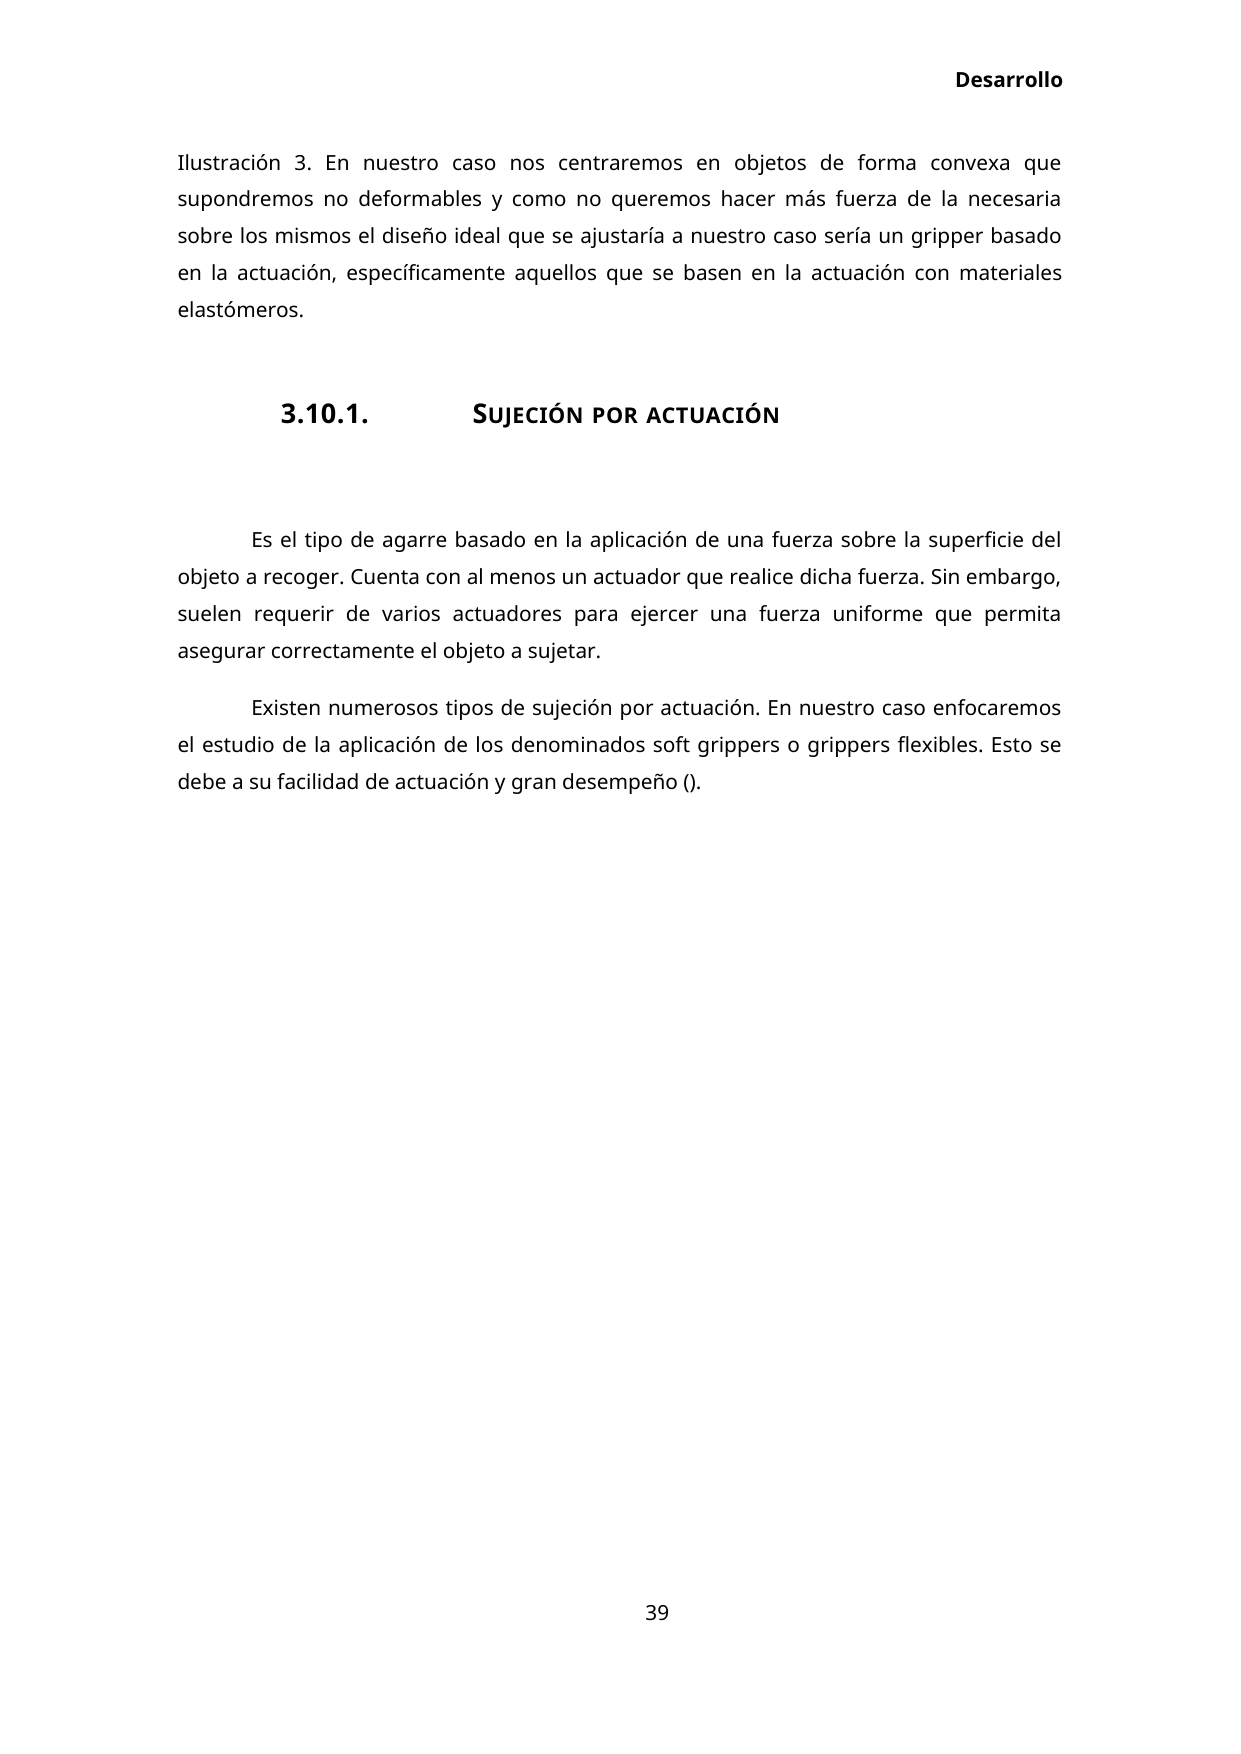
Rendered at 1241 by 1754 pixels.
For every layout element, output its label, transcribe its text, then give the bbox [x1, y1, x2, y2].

text Existen numerosos tipos de sujeción por actuación. En nuestro caso enfocaremos el estudio de la aplicación de los denominados soft grippers o grippers flexibles. Esto se debe a su facilidad de actuación y gran desempeño (). [177, 447, 1063, 549]
subtitle Sujeción por actuación [207, 148, 1063, 184]
text Es el tipo de agarre basado en la aplicación de una fuerza sobre la superficie del objeto a recoger. Cuenta con al menos un actuador que realice dicha fuerza. Sin embargo, suelen requerir de varios actuadores para ejercer una fuerza uniforme que permita asegurar correctamente el objeto a sujetar. [177, 278, 1063, 417]
